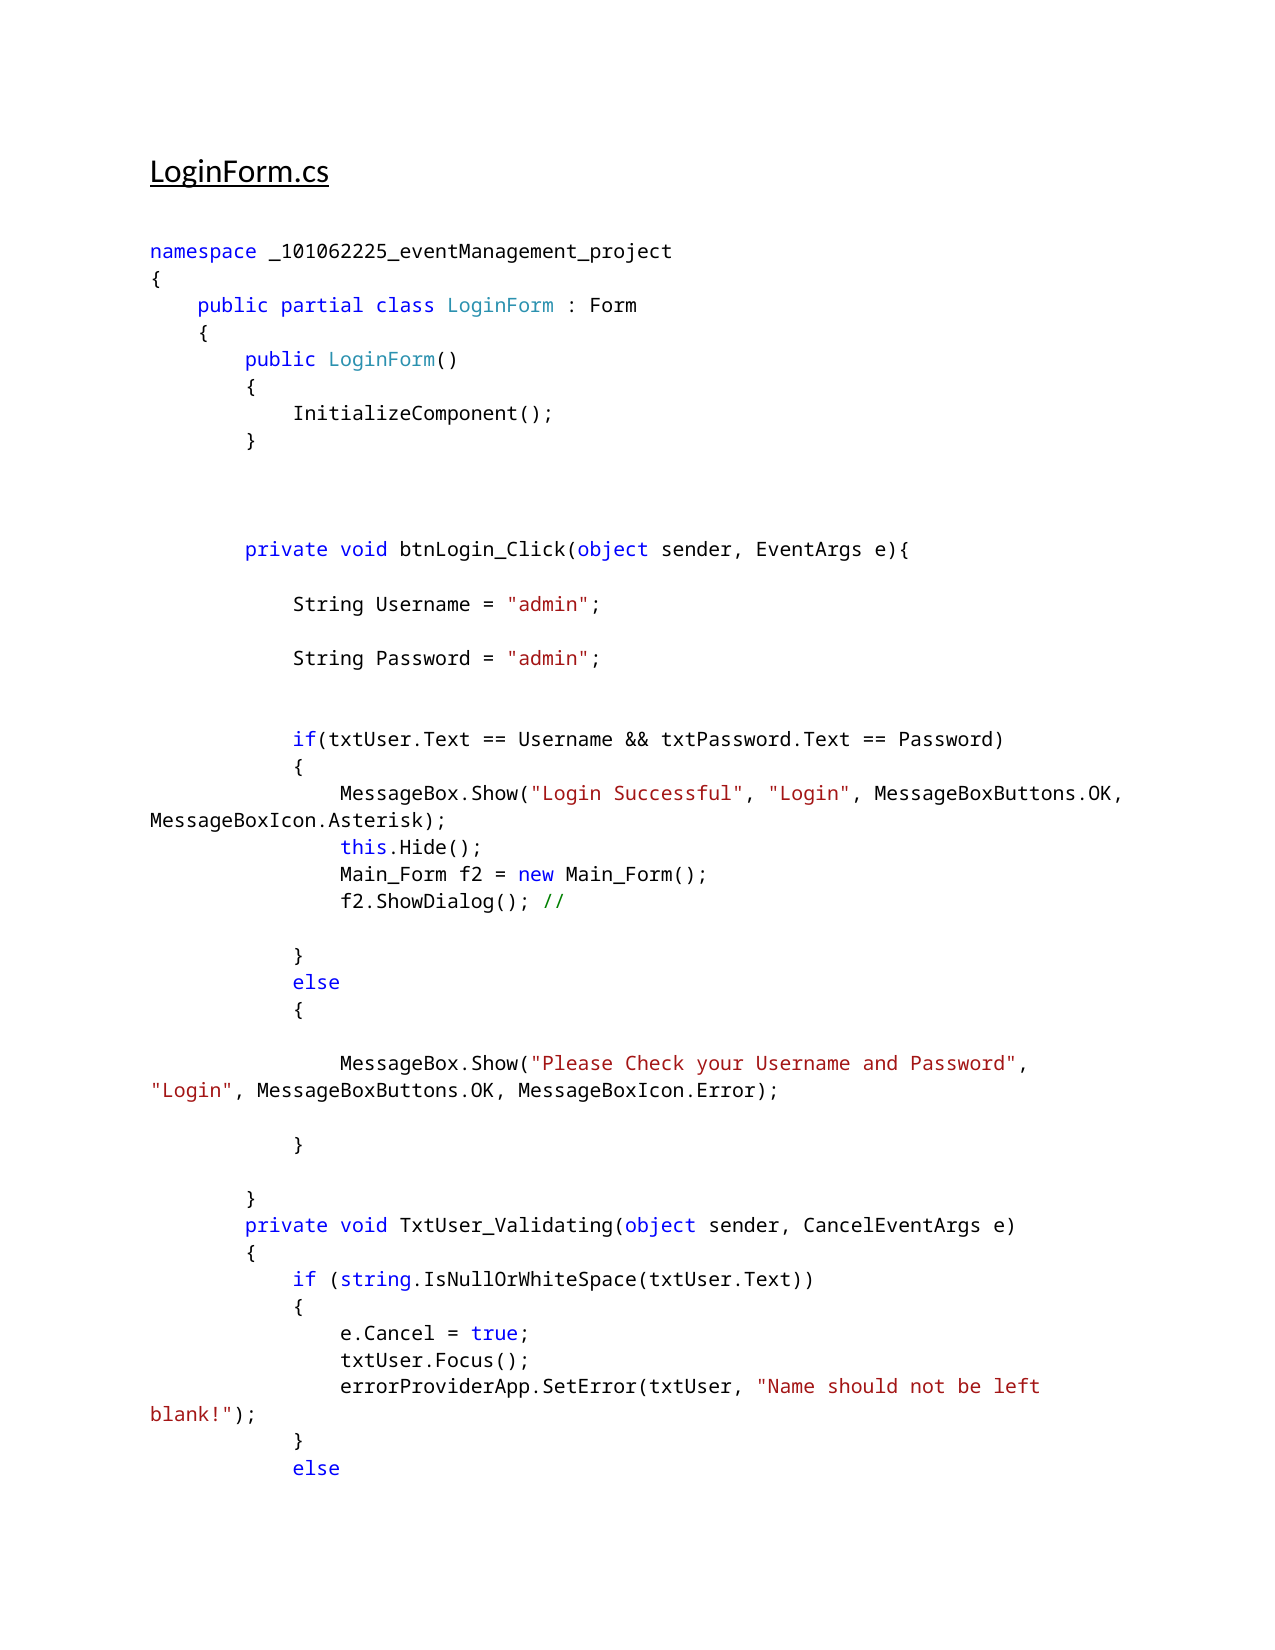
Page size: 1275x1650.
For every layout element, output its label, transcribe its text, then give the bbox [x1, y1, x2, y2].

text String Password = "admin"; [150, 644, 1125, 671]
text String Username = "admin"; [150, 590, 1125, 617]
text else [150, 1454, 1125, 1481]
text } [150, 1130, 1125, 1157]
text txtUser.Focus(); [150, 1346, 1125, 1373]
text if (string.IsNullOrWhiteSpace(txtUser.Text)) [150, 1265, 1125, 1292]
text private void TxtUser_Validating(object sender, CancelEventArgs e) [150, 1211, 1125, 1238]
text public LoginForm() [150, 346, 1125, 372]
text { [150, 318, 1125, 346]
text { [150, 995, 1125, 1022]
text } [150, 426, 1125, 453]
text { [150, 1238, 1125, 1265]
text } [150, 1184, 1125, 1211]
text this.Hide(); [150, 833, 1125, 860]
text errorProviderApp.SetError(txtUser, "Name should not be left blank!"); [150, 1373, 1125, 1427]
text } [150, 941, 1125, 968]
text else [150, 968, 1125, 995]
text { [150, 752, 1125, 779]
text e.Cancel = true; [150, 1319, 1125, 1346]
text f2.ShowDialog(); // [150, 887, 1125, 914]
text Main_Form f2 = new Main_Form(); [150, 860, 1125, 887]
text InitializeComponent(); [150, 399, 1125, 426]
text public partial class LoginForm : Form [150, 292, 1125, 318]
text namespace _101062225_eventManagement_project [150, 238, 1125, 264]
text { [150, 1292, 1125, 1319]
text if(txtUser.Text == Username && txtPassword.Text == Password) [150, 725, 1125, 752]
text private void btnLogin_Click(object sender, EventArgs e){ [150, 535, 1125, 562]
text } [150, 1427, 1125, 1454]
text MessageBox.Show("Please Check your Username and Password", "Login", MessageBoxButtons.OK, MessageBoxIcon.Error); [150, 1049, 1125, 1103]
text MessageBox.Show("Login Successful", "Login", MessageBoxButtons.OK, MessageBoxIcon.Asterisk); [150, 779, 1125, 833]
text LoginForm.cs [150, 150, 1125, 191]
text { [150, 372, 1125, 399]
text { [150, 264, 1125, 292]
